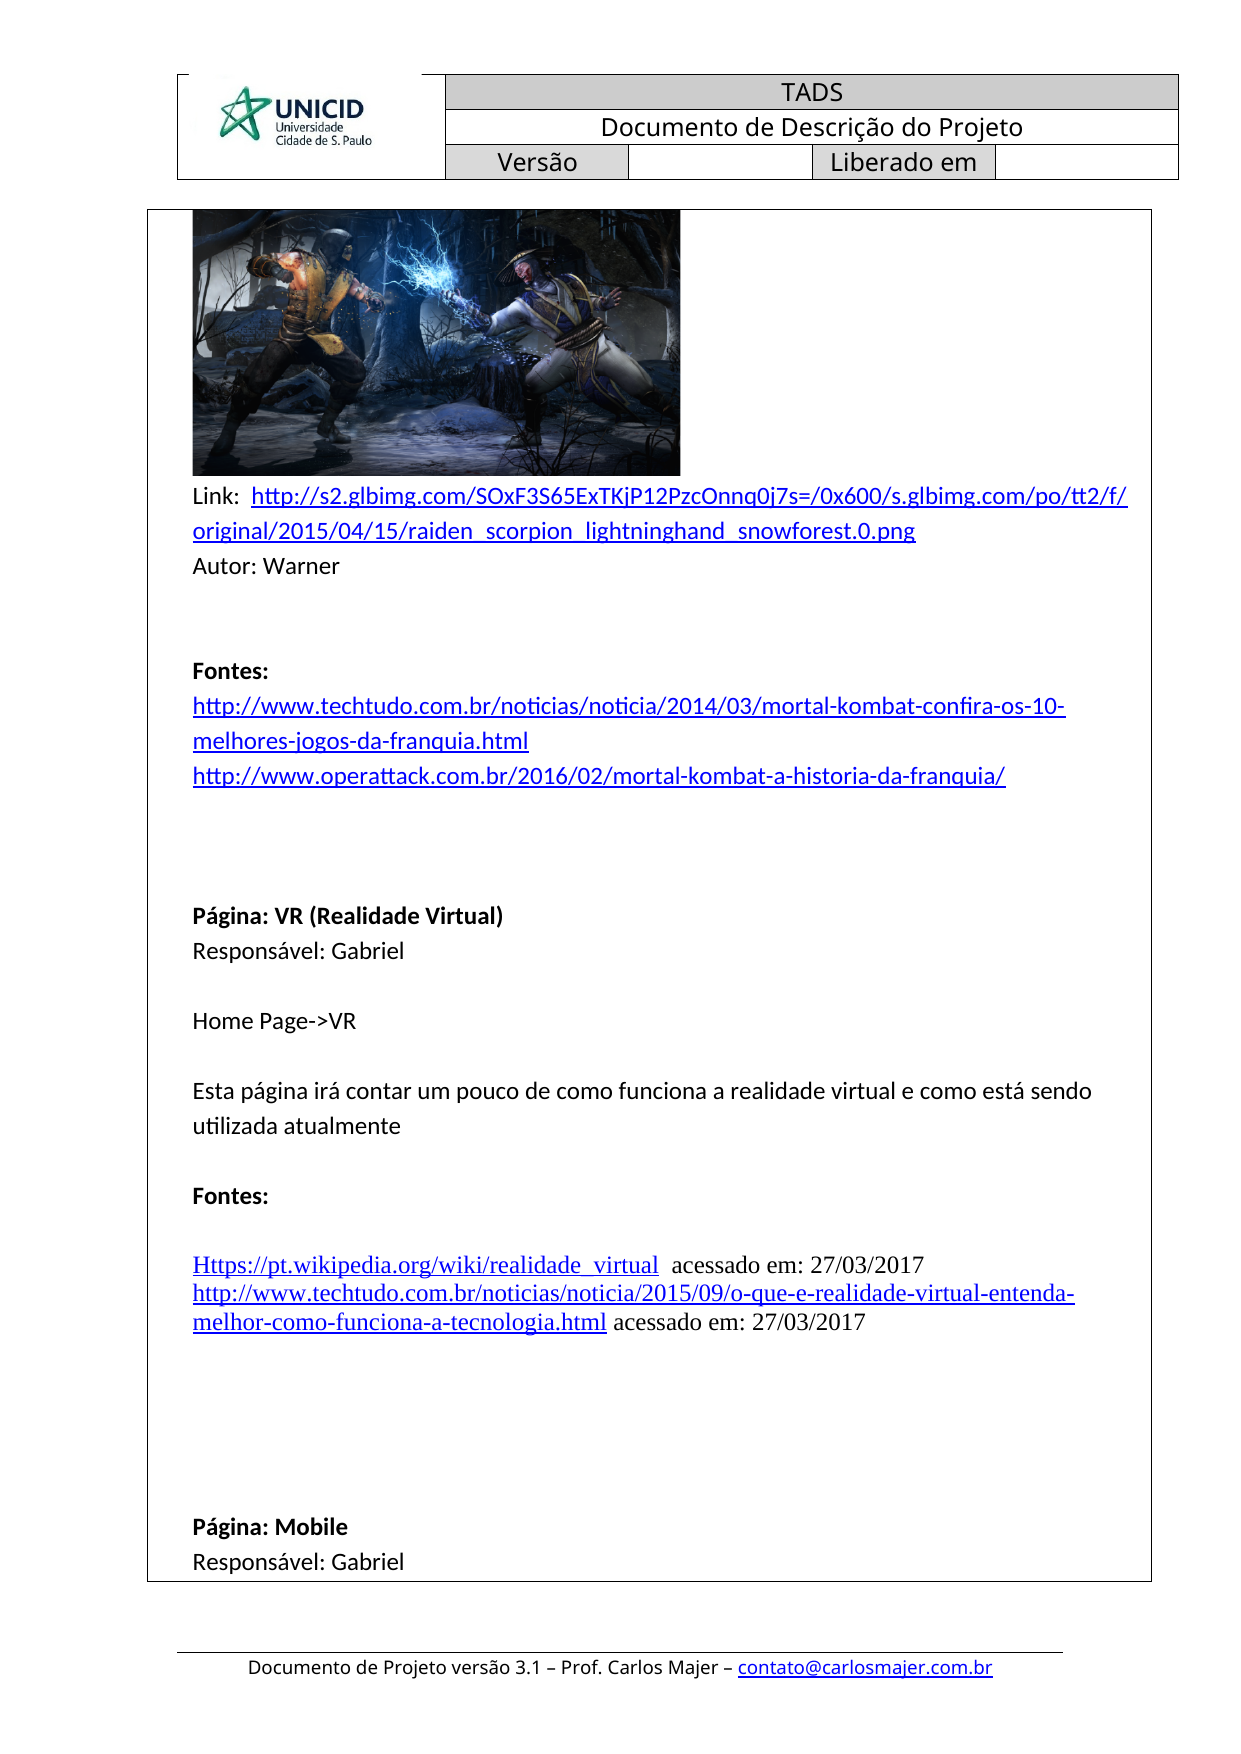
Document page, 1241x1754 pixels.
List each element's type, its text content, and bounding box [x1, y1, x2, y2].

picture [188, 74, 422, 166]
picture [192, 210, 681, 476]
